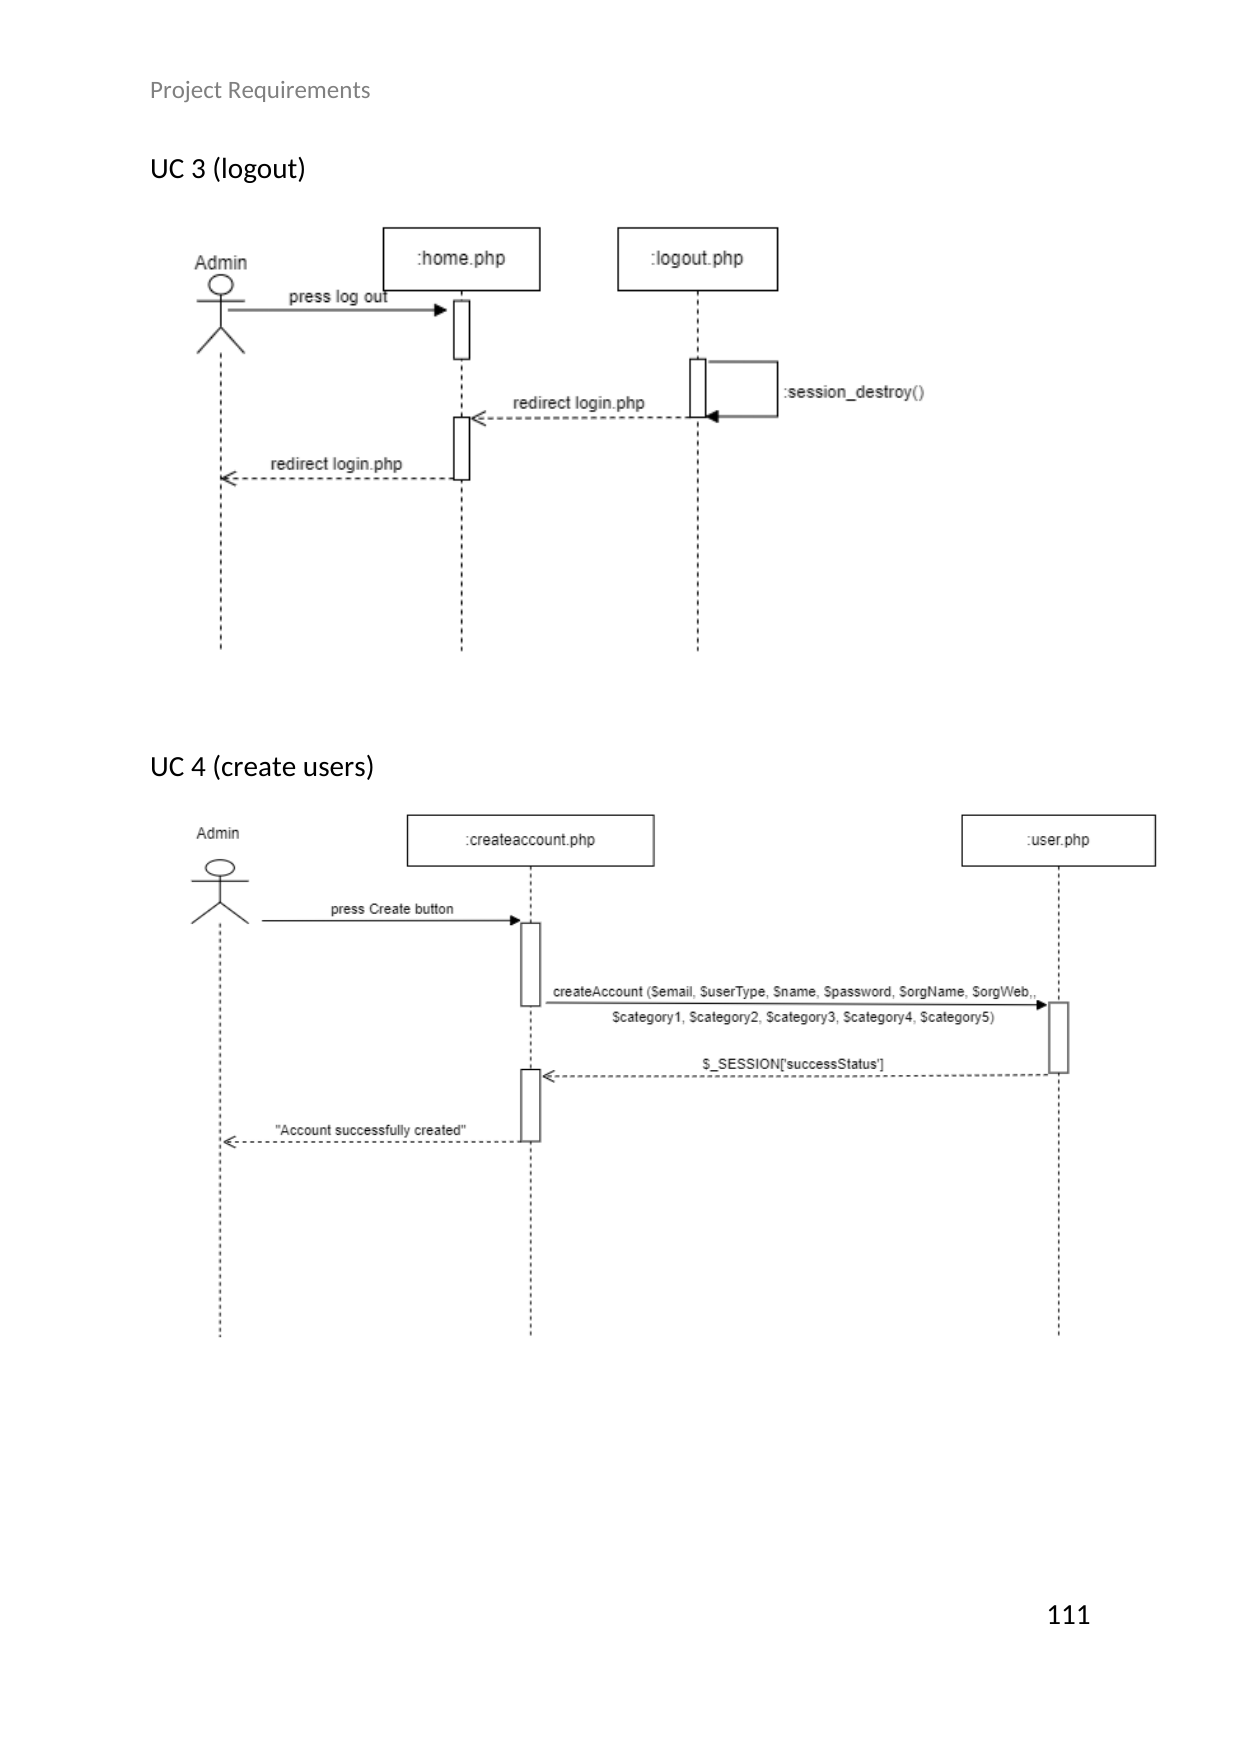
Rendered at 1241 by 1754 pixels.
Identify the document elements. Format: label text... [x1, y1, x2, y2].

text UC 4 (create users) [150, 748, 1090, 783]
picture [150, 204, 1007, 675]
text UC 3 (logout) [150, 150, 1090, 186]
picture [150, 802, 1169, 1350]
